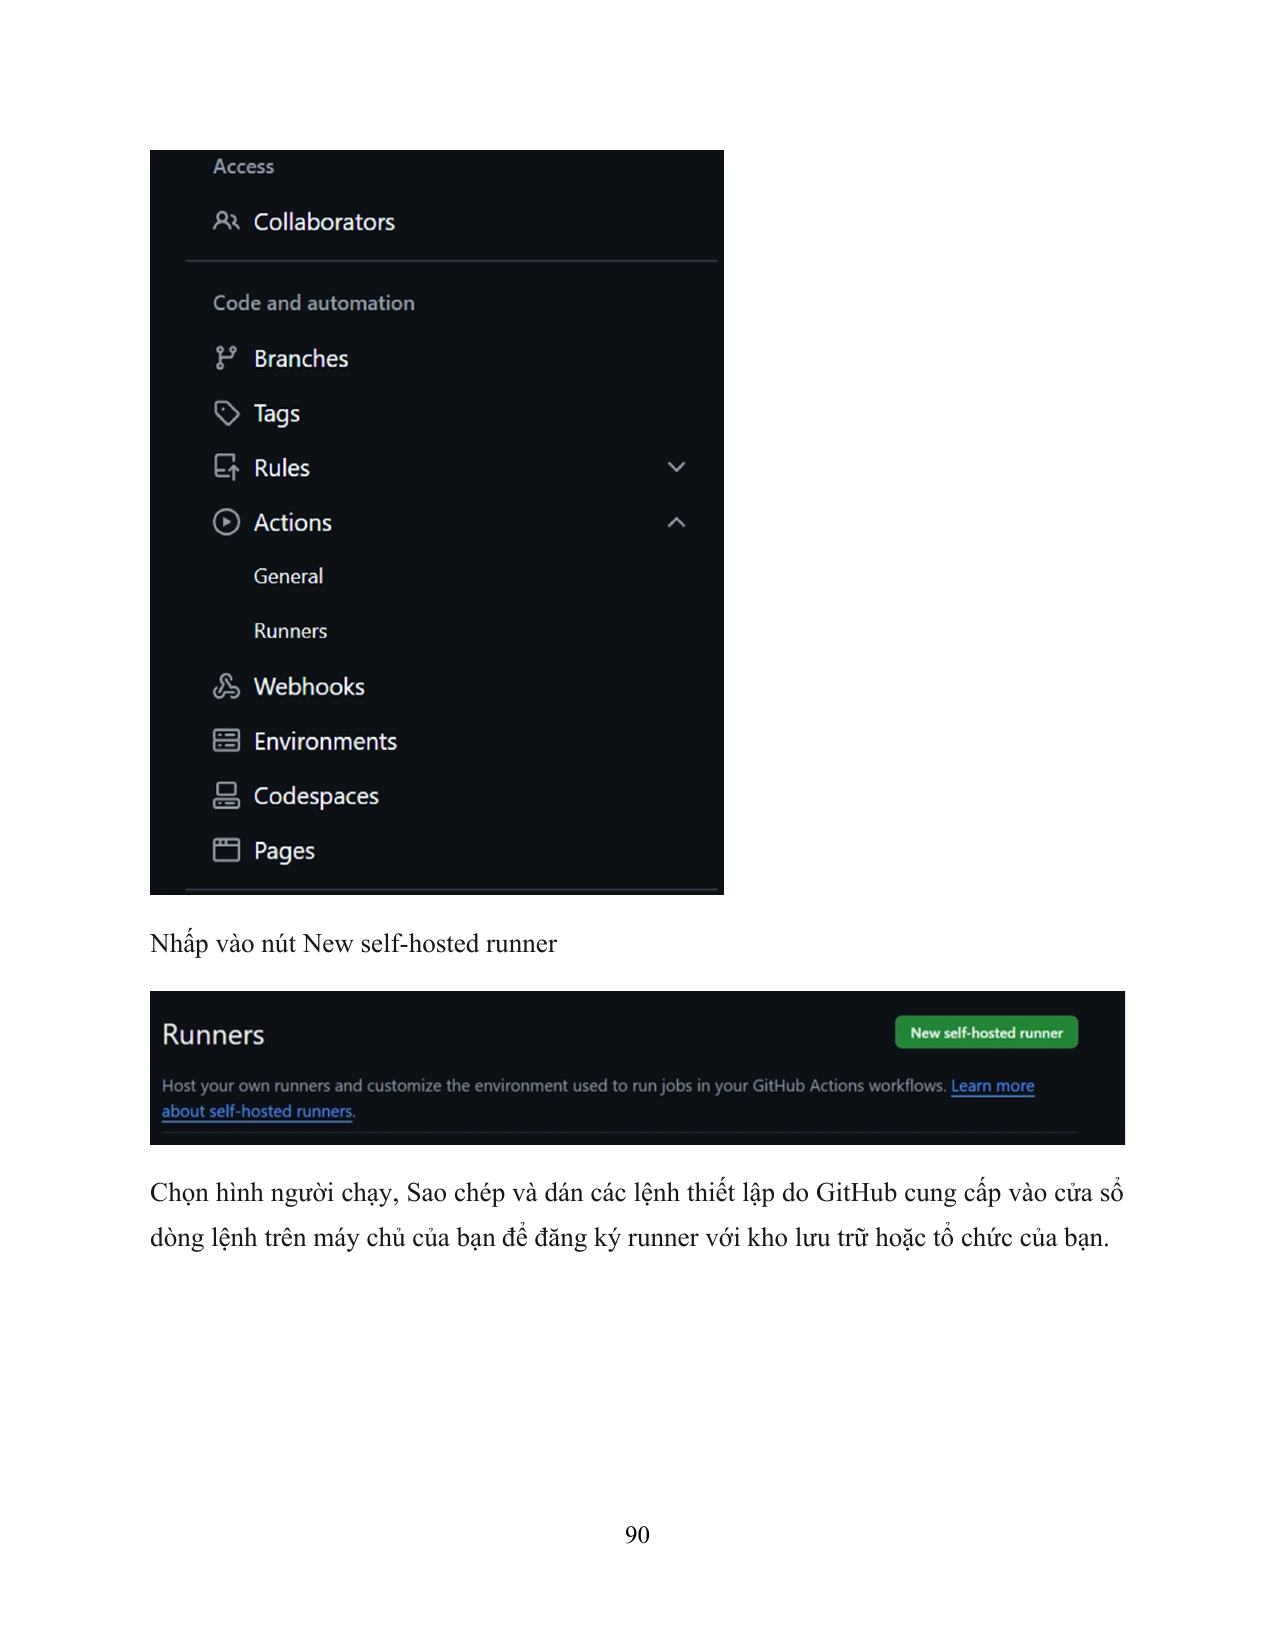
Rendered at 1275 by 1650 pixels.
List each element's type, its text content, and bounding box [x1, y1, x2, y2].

picture [150, 991, 1125, 1145]
text Nhấp vào nút New self-hosted runner [150, 928, 1125, 958]
picture [150, 150, 724, 895]
text Chọn hình người chạy, Sao chép và dán các lệnh thiết lập do GitHub cung cấp vào cửa sổ dòng lệnh trên máy chủ của bạn để đăng ký runner với kho lưu trữ hoặc tổ chức của bạn. [150, 1177, 1125, 1252]
